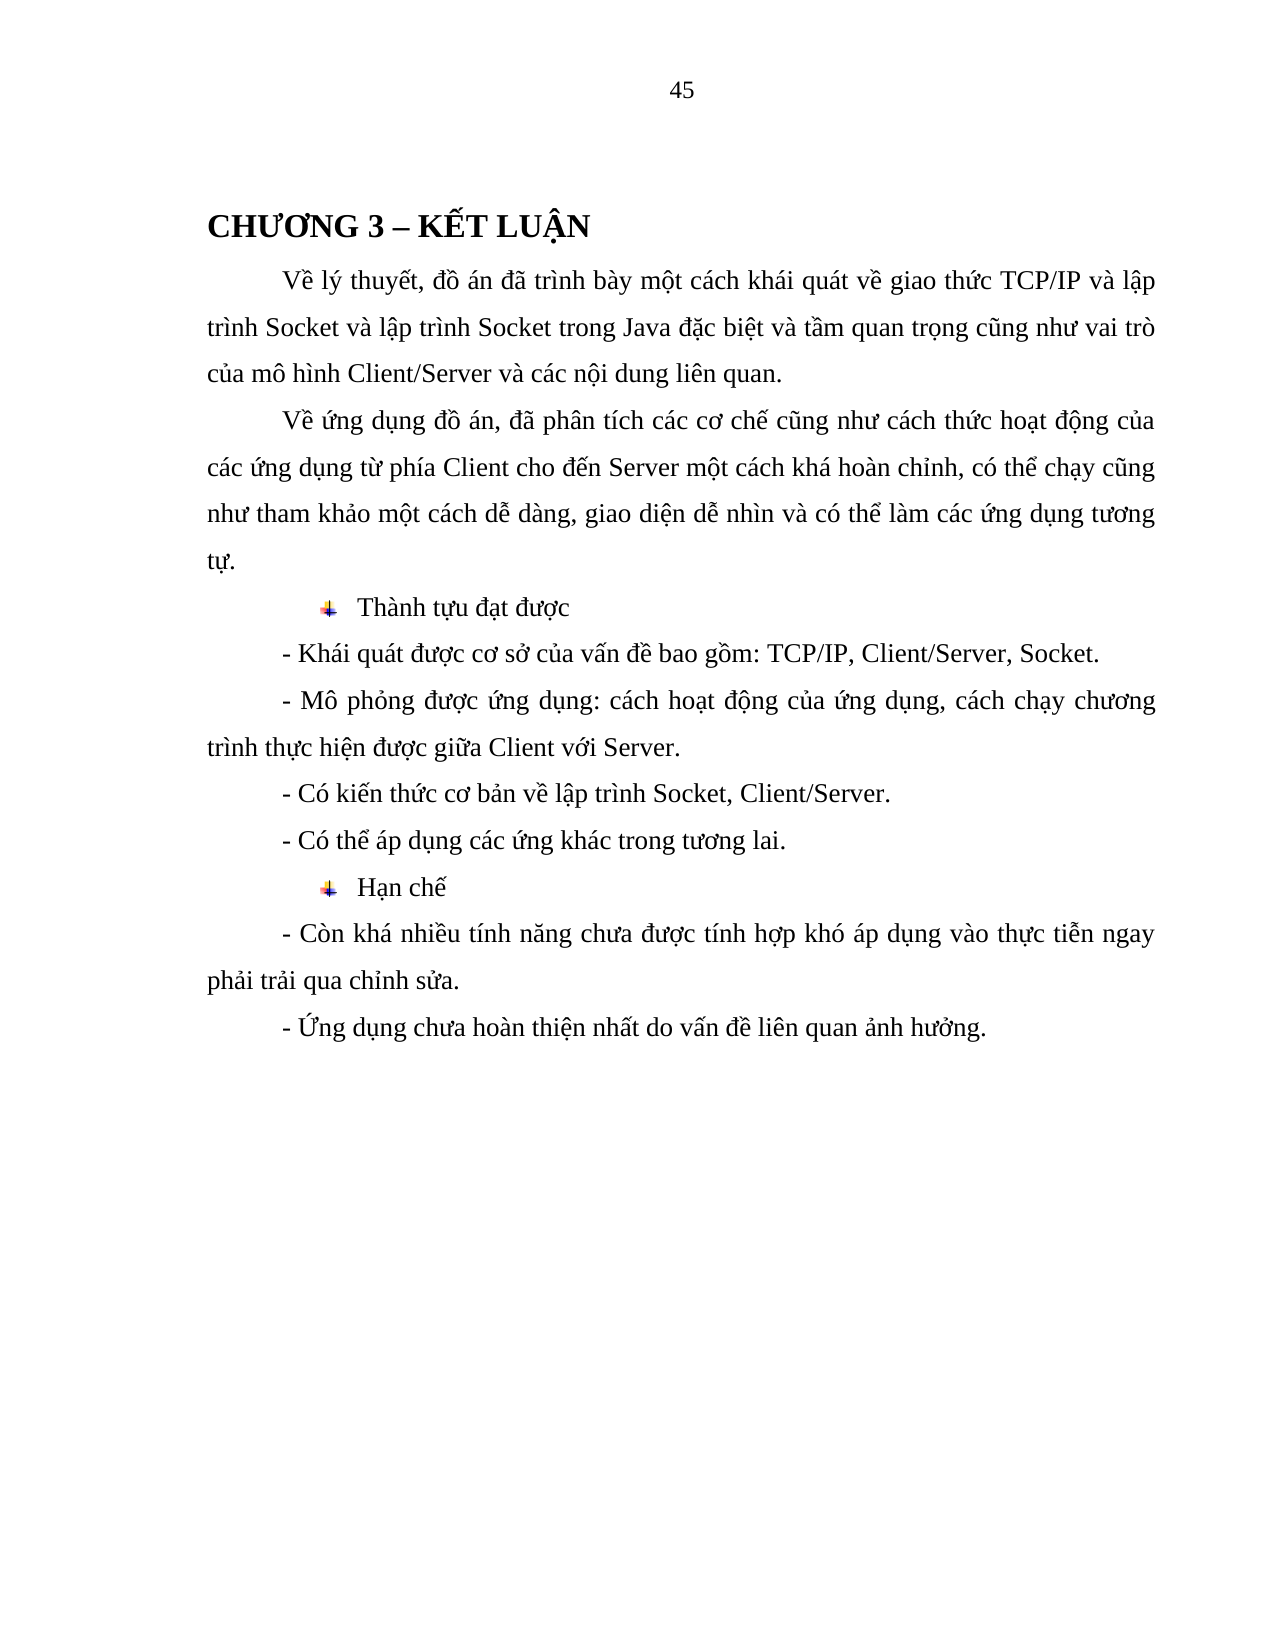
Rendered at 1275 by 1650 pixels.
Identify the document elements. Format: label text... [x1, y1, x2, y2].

text - Ứng dụng chưa hoàn thiện nhất do vấn đề liên quan ảnh hưởng. [207, 1011, 1157, 1042]
picture [320, 879, 337, 897]
picture [320, 599, 337, 617]
text - Có kiến thức cơ bản về lập trình Socket, Client/Server. [207, 778, 1157, 809]
text CHƯƠNG 3 – KẾT LUẬN [207, 207, 1157, 245]
text Về lý thuyết, đồ án đã trình bày một cách khái quát về giao thức TCP/IP và lập trình Socket và lập trình Socket trong Java đặc biệt và tầm quan trọng cũng như vai trò của mô hình Client/Server và các nội dung liên quan. [207, 264, 1157, 389]
text Về ứng dụng đồ án, đã phân tích các cơ chế cũng như cách thức hoạt động của các ứng dụng từ phía Client cho đến Server một cách khá hoàn chỉnh, có thể chạy cũng như tham khảo một cách dễ dàng, giao diện dễ nhìn và có thể làm các ứng dụng tương tự. [207, 404, 1157, 575]
text - Mô phỏng được ứng dụng: cách hoạt động của ứng dụng, cách chạy chương trình thực hiện được giữa Client với Server. [207, 684, 1157, 762]
list Hạn chế [319, 871, 1157, 902]
text - Khái quát được cơ sở của vấn đề bao gồm: TCP/IP, Client/Server, Socket. [207, 638, 1157, 669]
text - Còn khá nhiều tính năng chưa được tính hợp khó áp dụng vào thực tiễn ngay phải trải qua chỉnh sửa. [207, 918, 1157, 995]
list Thành tựu đạt được [319, 591, 1157, 622]
text - Có thể áp dụng các ứng khác trong tương lai. [207, 824, 1157, 855]
